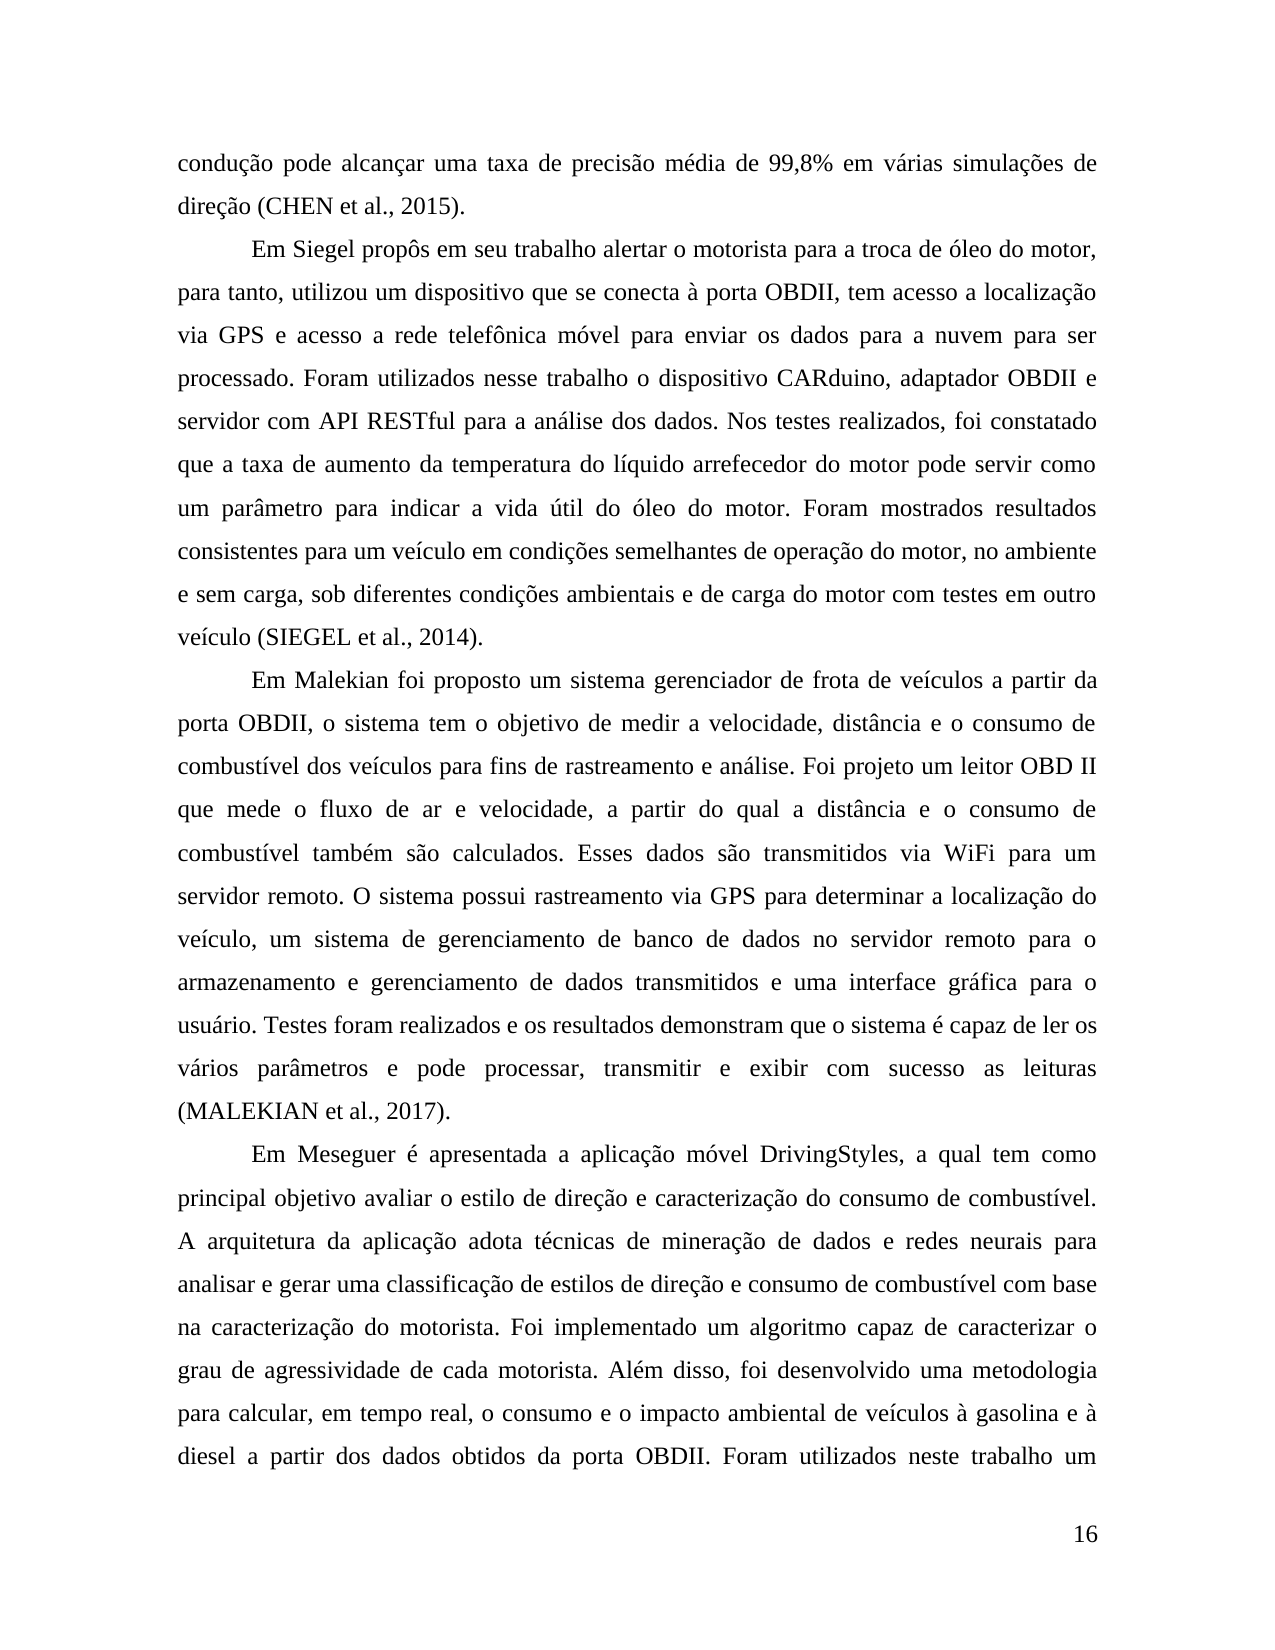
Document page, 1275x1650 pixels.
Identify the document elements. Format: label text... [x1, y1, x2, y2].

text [177, 148, 1098, 219]
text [177, 1139, 1098, 1470]
text Em Siegel propôs em seu trabalho alertar o motorista para a troca de óleo do motor, para tanto, utilizou um dispositivo que se conecta à porta OBDII, tem acesso a localização via GPS e acesso a rede telefônica móvel para enviar os dados para a nuvem para ser processado. Foram utilizados nesse trabalho o dispositivo CARduino, adaptador OBDII e servidor com API RESTful para a análise dos dados. Nos testes realizados, foi constatado que a taxa de aumento da temperatura do líquido arrefecedor do motor pode servir como um parâmetro para indicar a vida útil do óleo do motor. Foram mostrados resultados consistentes para um veículo em condições semelhantes de operação do motor, no ambiente e sem carga, sob diferentes condições ambientais e de carga do motor com testes em outro veículo (SIEGEL et al., 2014). [177, 234, 1098, 651]
text Em Malekian foi proposto um sistema gerenciador de frota de veículos a partir da porta OBDII, o sistema tem o objetivo de medir a velocidade, distância e o consumo de combustível dos veículos para fins de rastreamento e análise. Foi projeto um leitor OBD II que mede o fluxo de ar e velocidade, a partir do qual a distância e o consumo de combustível também são calculados. Esses dados são transmitidos via WiFi para um servidor remoto. O sistema possui rastreamento via GPS para determinar a localização do veículo, um sistema de gerenciamento de banco de dados no servidor remoto para o armazenamento e gerenciamento de dados transmitidos e uma interface gráfica para o usuário. Testes foram realizados e os resultados demonstram que o sistema é capaz de ler os vários parâmetros e pode processar, transmitir e exibir com sucesso as leituras (MALEKIAN et al., 2017). [177, 665, 1098, 1125]
